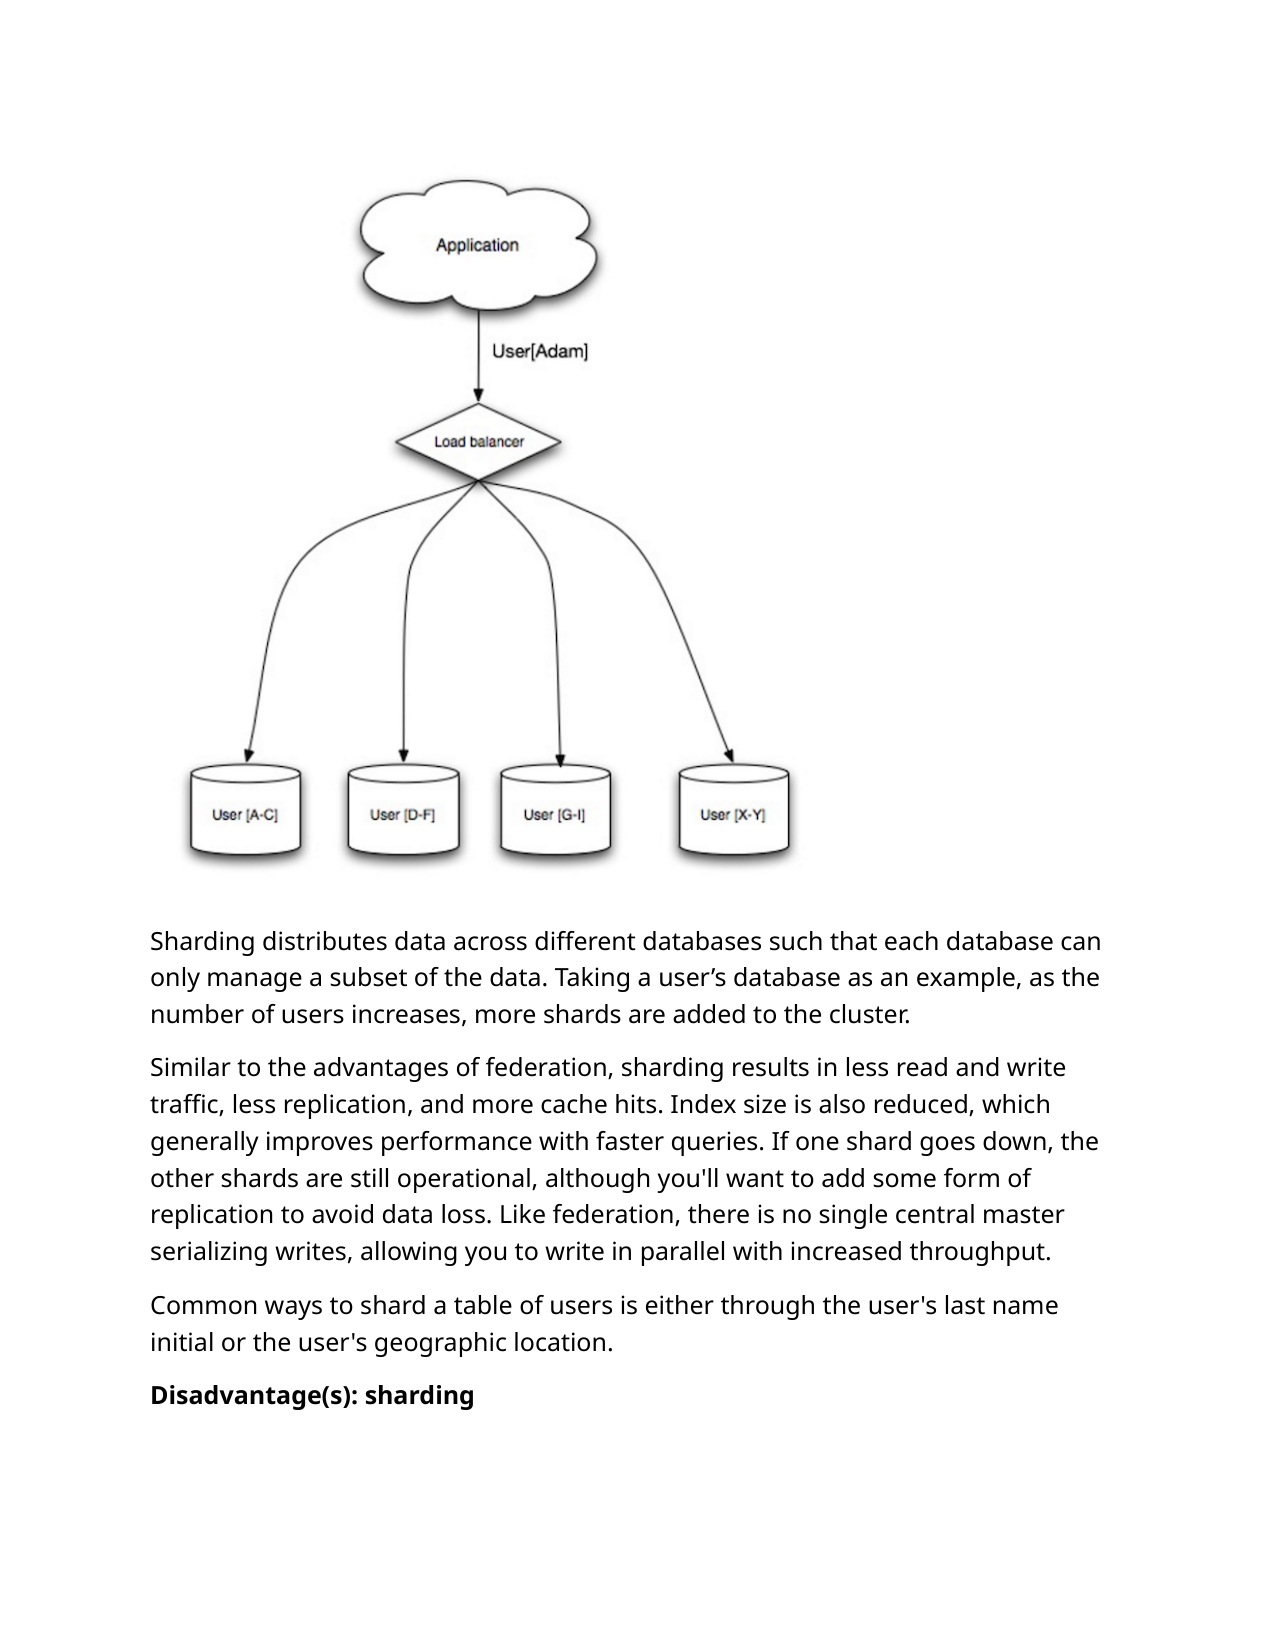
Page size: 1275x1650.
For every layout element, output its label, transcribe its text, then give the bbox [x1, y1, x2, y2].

text Common ways to shard a table of users is either through the user's last name initial or the user's geographic location. [150, 1287, 1125, 1358]
text Sharding distributes data across different databases such that each database can only manage a subset of the data. Taking a user’s database as an example, as the number of users increases, more shards are added to the cluster. [150, 923, 1125, 1031]
picture [150, 150, 815, 904]
text Disadvantage(s): sharding [150, 1378, 1125, 1412]
text Similar to the advantages of federation, sharding results in less read and write traffic, less replication, and more cache hits. Index size is also reduced, which generally improves performance with faster queries. If one shard goes down, the other shards are still operational, although you'll want to add some form of replication to avoid data loss. Like federation, there is no single central master serializing writes, allowing you to write in parallel with increased throughput. [150, 1050, 1125, 1268]
